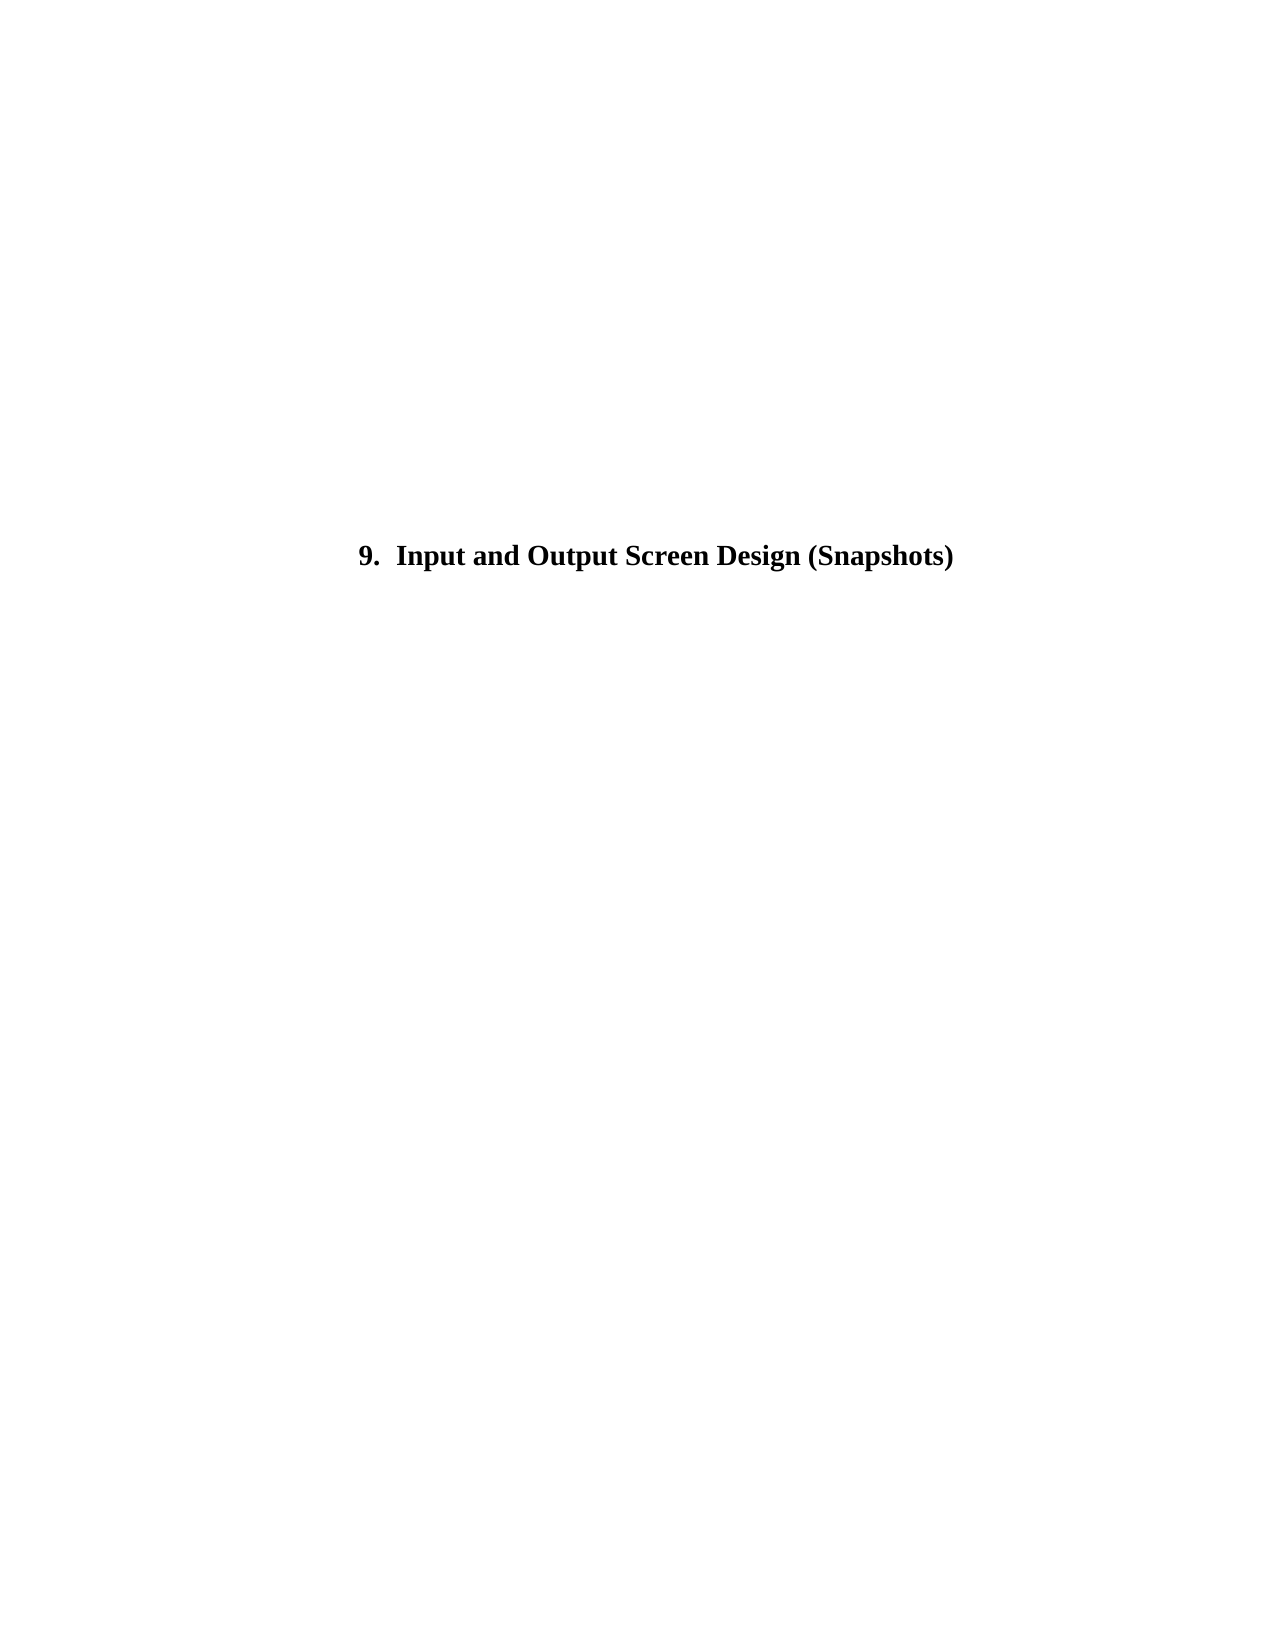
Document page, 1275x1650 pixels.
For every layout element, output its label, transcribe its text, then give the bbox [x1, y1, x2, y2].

list Input and Output Screen Design (Snapshots) [225, 538, 1087, 572]
